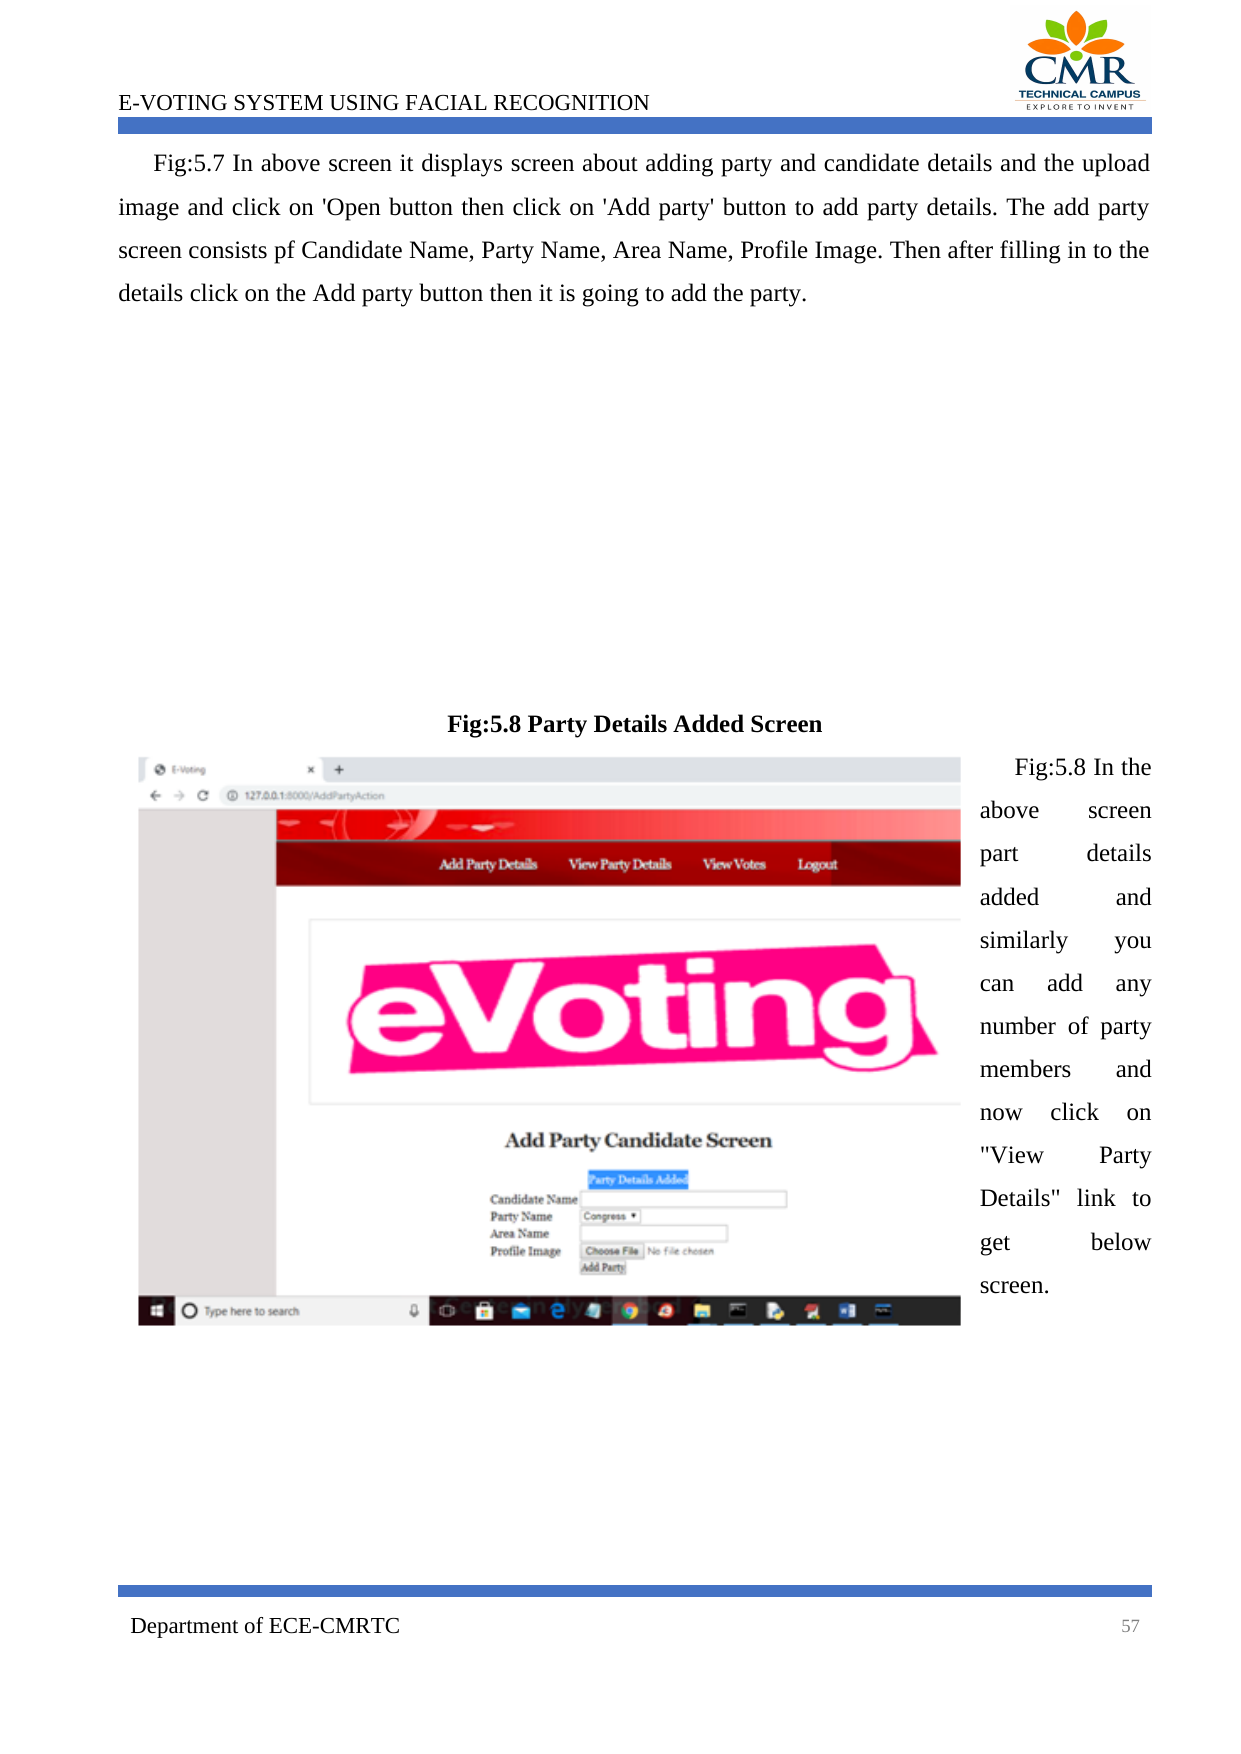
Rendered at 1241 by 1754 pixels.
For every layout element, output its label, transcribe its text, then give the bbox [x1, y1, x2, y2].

text Fig:5.8 Party Details Added Screen [118, 709, 1152, 738]
picture [1010, 5, 1152, 116]
text Fig:5.7 In above screen it displays screen about adding party and candidate details and the upload image and click on 'Open button then click on 'Add party' button to add party details. The add party screen consists pf Candidate Name, Party Name, Area Name, Profile Image. Then after filling in to the details click on the Add party button then it is going to add the party. [118, 134, 1152, 307]
text Fig:5.8 In the above screen part details added and similarly you can add any number of party members and now click on "View Party Details" link to get below screen. [962, 752, 1152, 1298]
picture [118, 743, 962, 1338]
